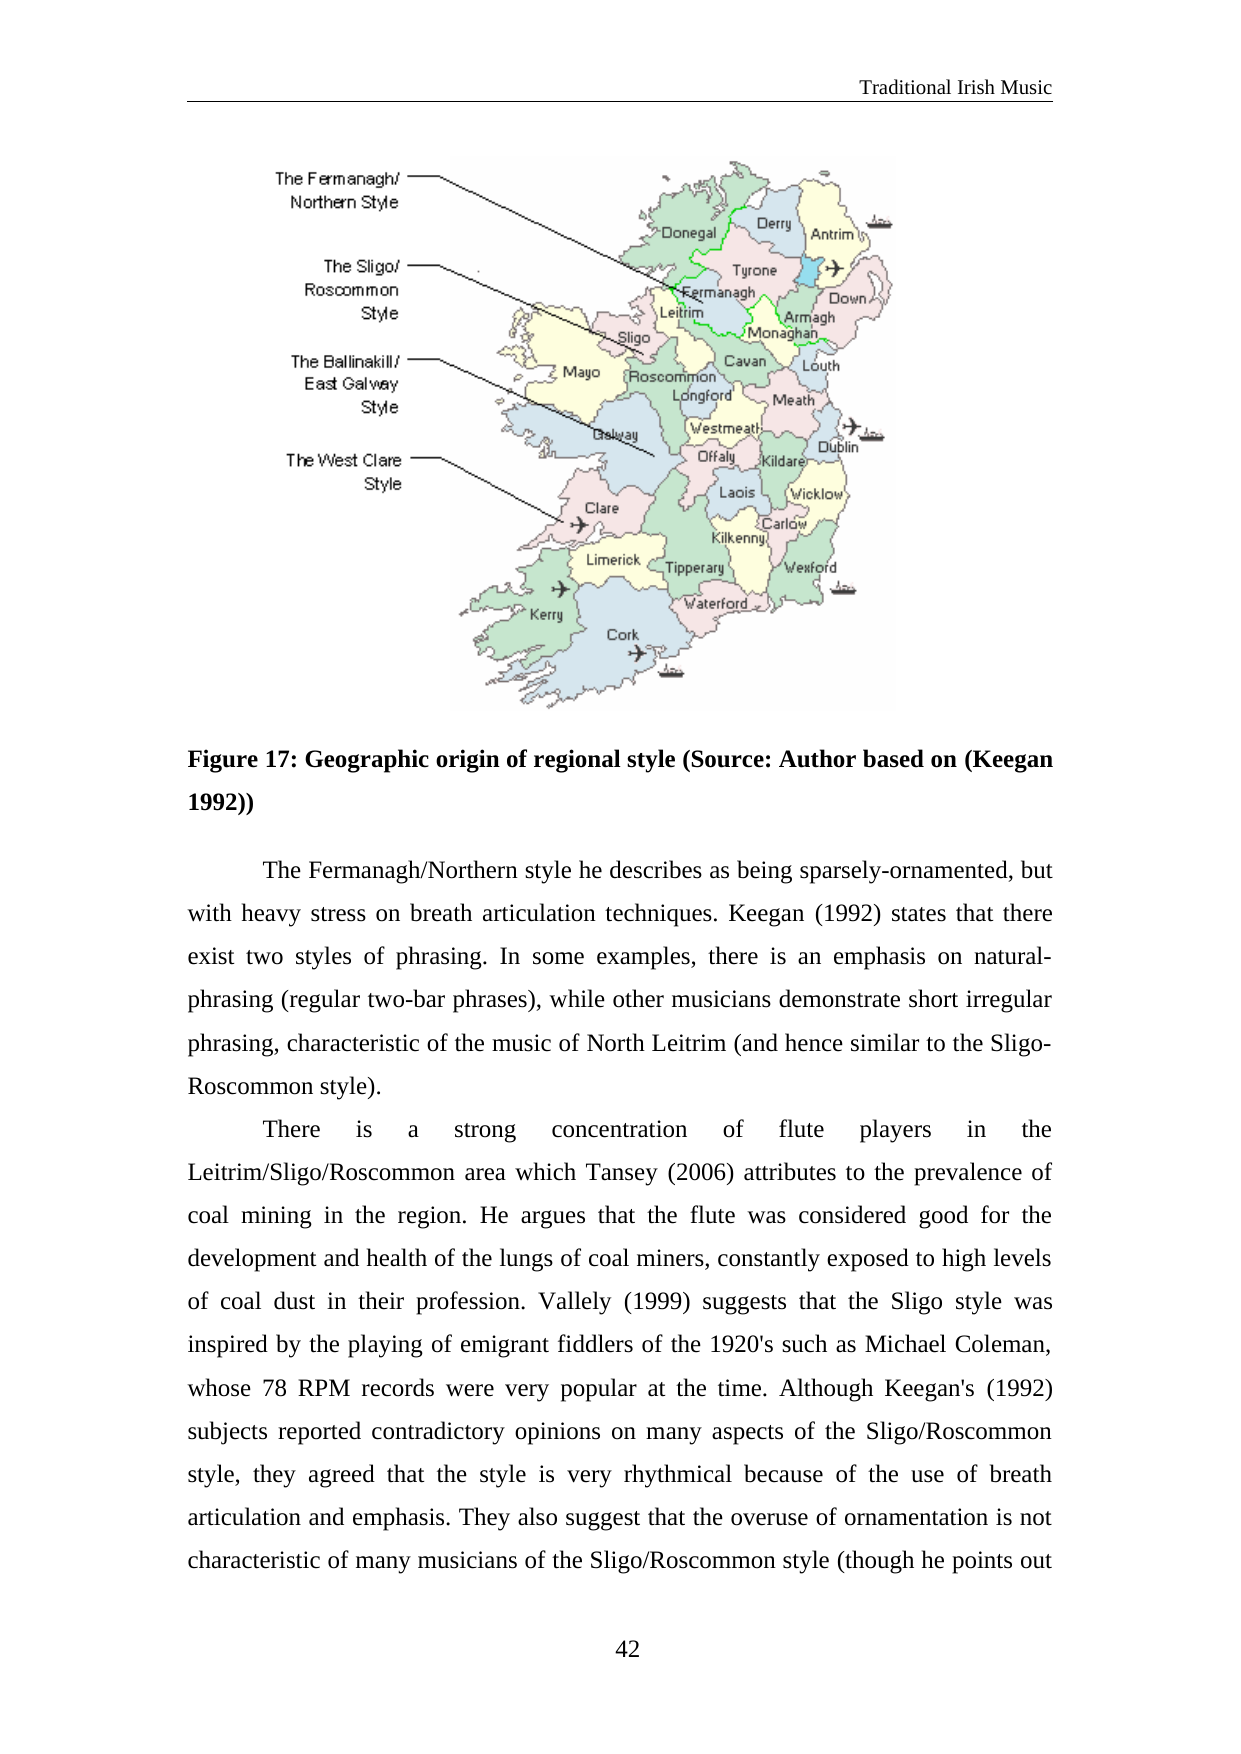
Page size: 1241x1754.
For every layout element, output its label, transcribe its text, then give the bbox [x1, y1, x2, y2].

picture [262, 150, 899, 717]
text The Fermanagh/Northern style he describes as being sparsely-ornamented, but with heavy stress on breath articulation techniques. Keegan states that there exist two styles of phrasing. In some examples, there is an emphasis on natural-phrasing (regular two-bar phrases), while other musicians demonstrate short irregular phrasing, characteristic of the music of North Leitrim (and hence similar to the Sligo-Roscommon style). [187, 855, 1053, 1099]
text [187, 1114, 1053, 1574]
